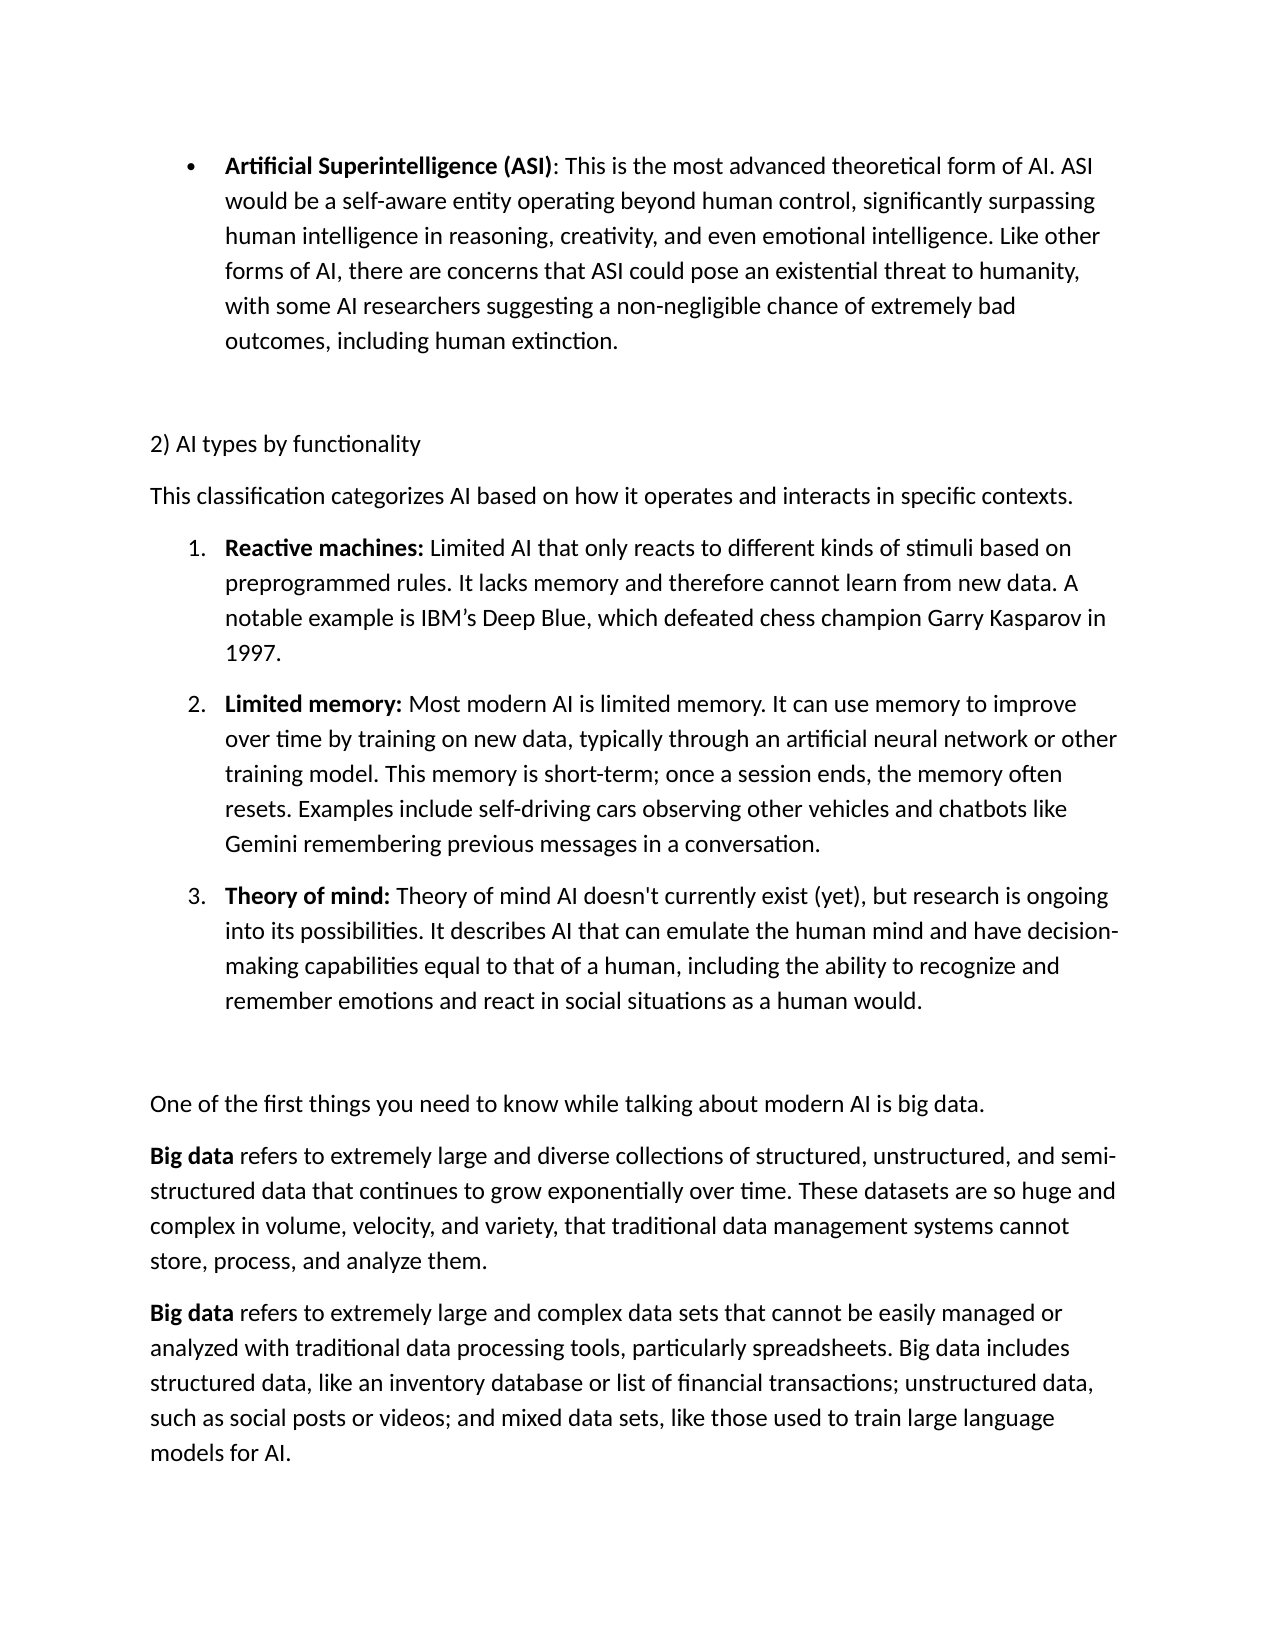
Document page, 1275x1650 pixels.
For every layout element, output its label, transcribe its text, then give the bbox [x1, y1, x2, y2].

list Artificial Superintelligence (ASI): This is the most advanced theoretical form of AI. ASI would be a self-aware entity operating beyond human control, significantly surpassing human intelligence in reasoning, creativity, and even emotional intelligence. Like other forms of AI, there are concerns that ASI could pose an existential threat to humanity, with some AI researchers suggesting a non-negligible chance of extremely bad outcomes, including human extinction. [187, 150, 1125, 356]
list Theory of mind: Theory of mind AI doesn't currently exist (yet), but research is ongoing into its possibilities. It describes AI that can emulate the human mind and have decision-making capabilities equal to that of a human, including the ability to recognize and remember emotions and react in social situations as a human would. [187, 880, 1125, 1016]
text One of the first things you need to know while talking about modern AI is big data. [150, 1088, 1125, 1119]
text Big data refers to extremely large and diverse collections of structured, unstructured, and semi-structured data that continues to grow exponentially over time. These datasets are so huge and complex in volume, velocity, and variety, that traditional data management systems cannot store, process, and analyze them. [150, 1140, 1125, 1276]
text 2) AI types by functionality [150, 428, 1125, 459]
list Limited memory: Most modern AI is limited memory. It can use memory to improve over time by training on new data, typically through an artificial neural network or other training model. This memory is short-term; once a session ends, the memory often resets. Examples include self-driving cars observing other vehicles and chatbots like Gemini remembering previous messages in a conversation. [187, 688, 1125, 859]
list Reactive machines: Limited AI that only reacts to different kinds of stimuli based on preprogrammed rules. It lacks memory and therefore cannot learn from new data. A notable example is IBM’s Deep Blue, which defeated chess champion Garry Kasparov in 1997. [187, 532, 1125, 667]
text This classification categorizes AI based on how it operates and interacts in specific contexts. [150, 480, 1125, 511]
text Big data refers to extremely large and complex data sets that cannot be easily managed or analyzed with traditional data processing tools, particularly spreadsheets. Big data includes structured data, like an inventory database or list of financial transactions; unstructured data, such as social posts or videos; and mixed data sets, like those used to train large language models for AI. [150, 1297, 1125, 1467]
